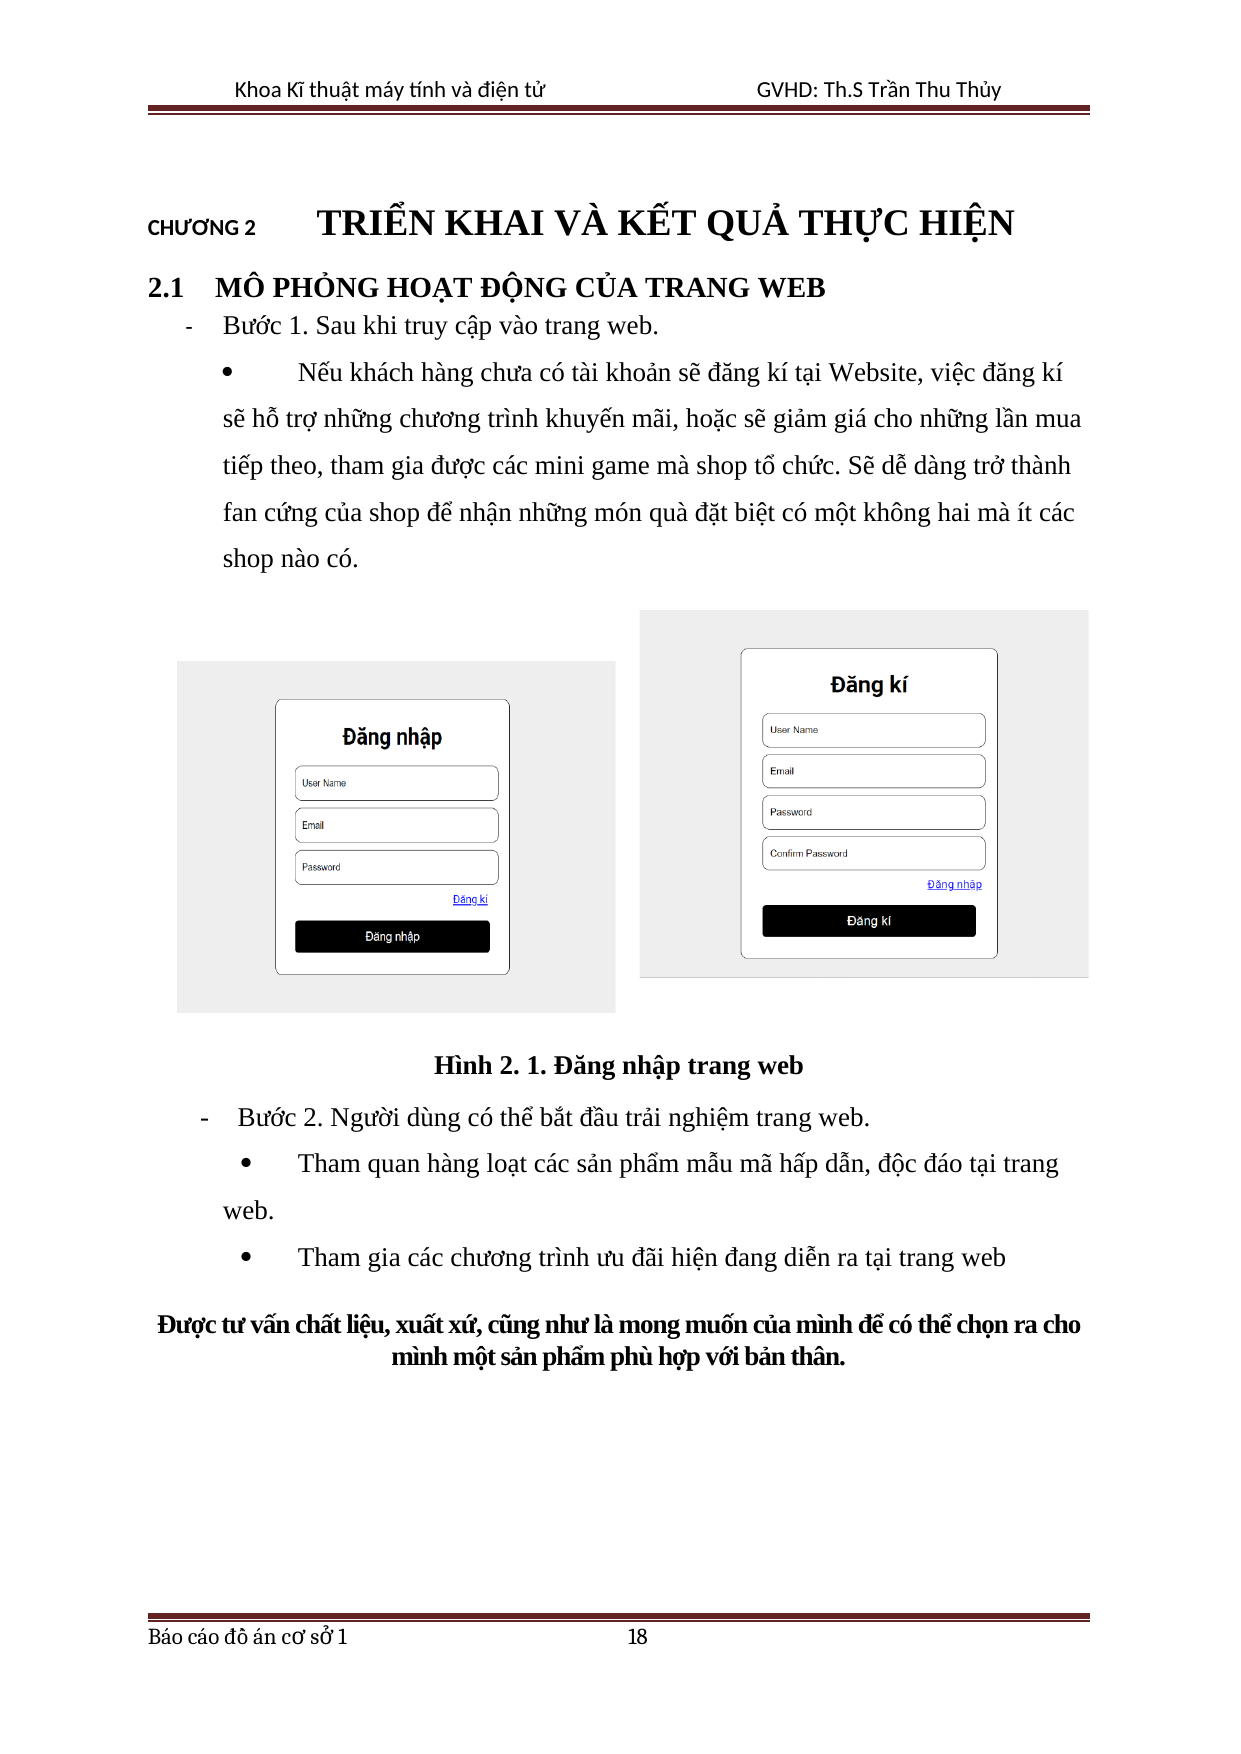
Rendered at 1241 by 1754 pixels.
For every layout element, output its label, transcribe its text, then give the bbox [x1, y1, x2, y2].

subtitle MÔ PHỎNG HOẠT ĐỘNG CỦA TRANG WEB [148, 270, 1090, 304]
picture [177, 661, 616, 1013]
list Tham gia các chương trình ưu đãi hiện đang diễn ra tại trang web [223, 1241, 1090, 1272]
list Bước 1. Sau khi truy cập vào trang web. [185, 309, 1090, 340]
title Được tư vấn chất liệu, xuất xứ, cũng như là mong muốn của mình để có thể chọn ra cho mình một sản phẩm phù hợp với bản thân. [148, 1308, 1090, 1371]
list Nếu khách hàng chưa có tài khoản sẽ đăng kí tại Website, việc đăng kí sẽ hỗ trợ những chương trình khuyến mãi, hoặc sẽ giảm giá cho những lần mua tiếp theo, tham gia được các mini game mà shop tổ chức. Sẽ dễ dàng trở thành fan cứng của shop để nhận những món quà đặt biệt có một không hai mà ít các shop nào có. [223, 356, 1090, 573]
picture [639, 610, 1089, 978]
list Bước 2. Người dùng có thể bắt đầu trải nghiệm trang web. [200, 1101, 1090, 1132]
list Tham quan hàng loạt các sản phẩm mẫu mã hấp dẫn, độc đáo tại trang web. [223, 1147, 1090, 1225]
subtitle TRIỂN KHAI VÀ KẾT QUẢ THỰC HIỆN [148, 200, 1090, 243]
